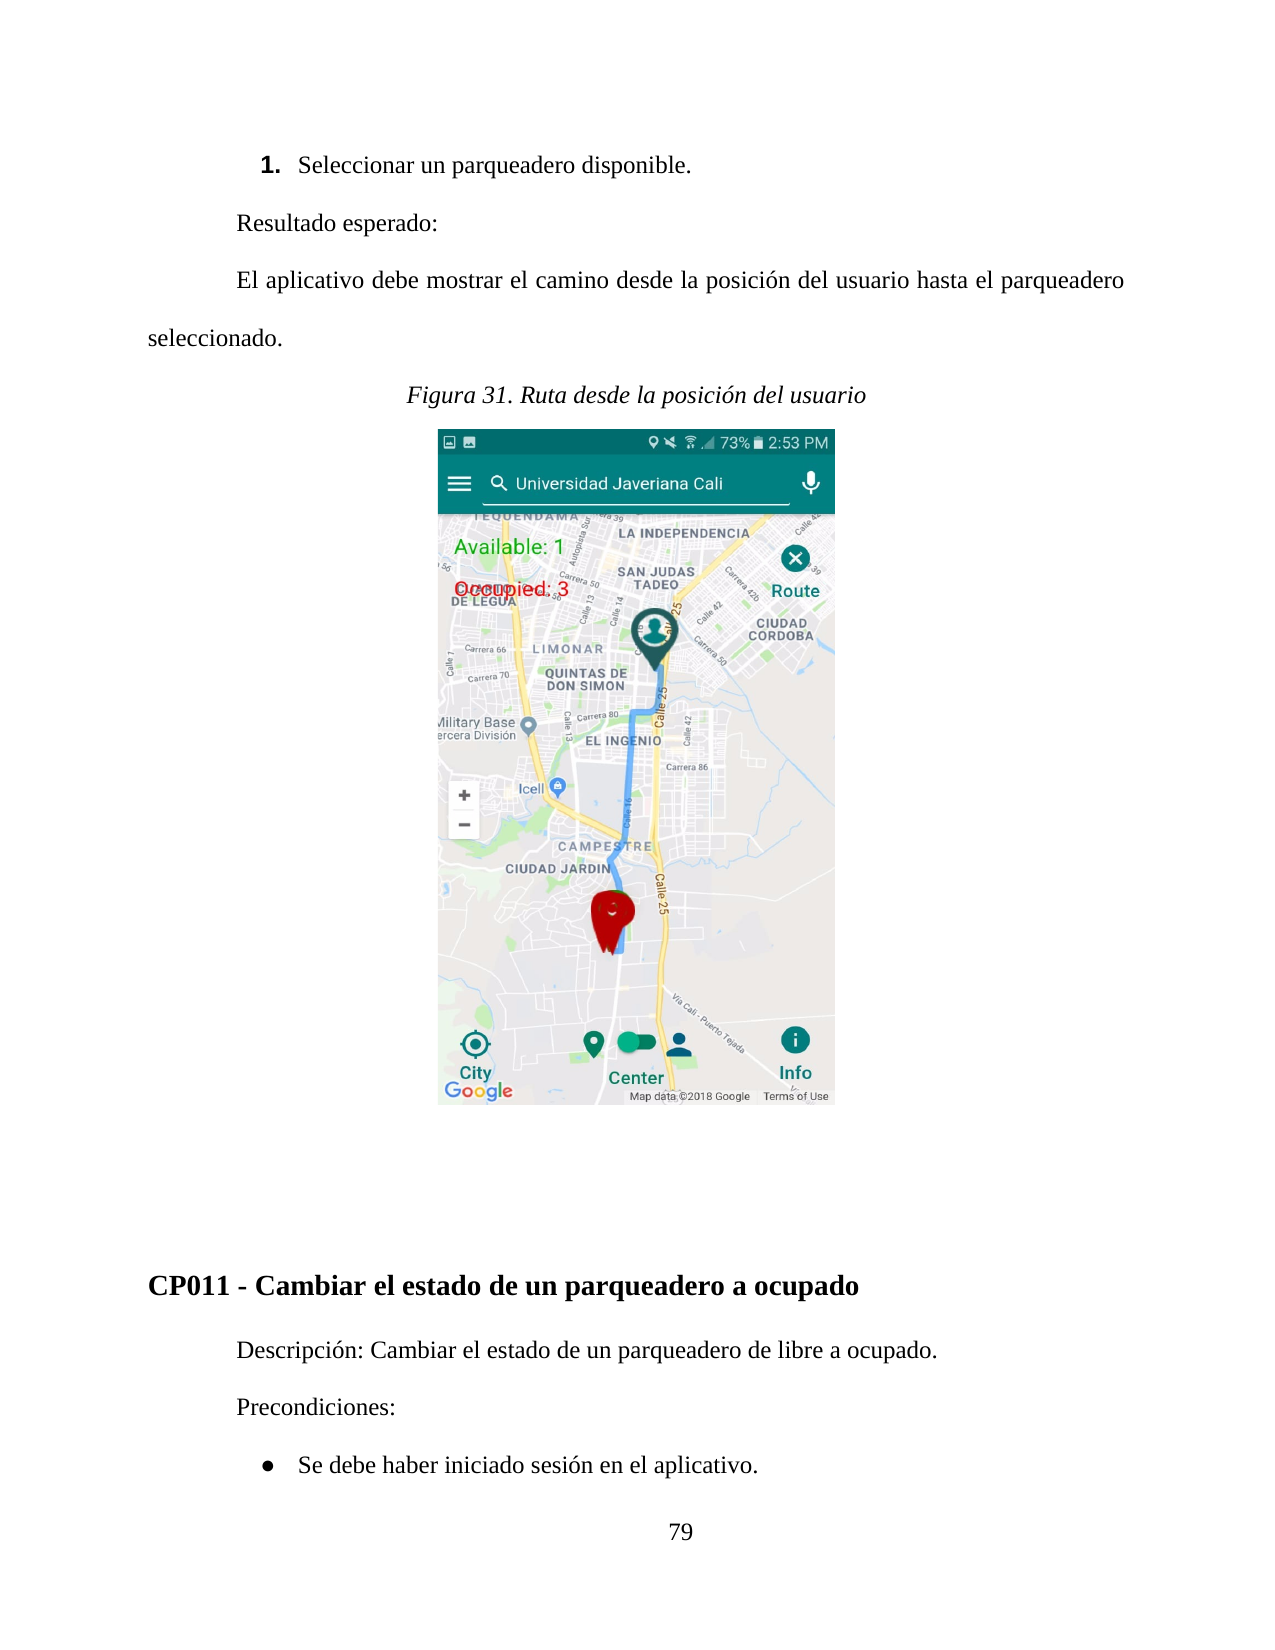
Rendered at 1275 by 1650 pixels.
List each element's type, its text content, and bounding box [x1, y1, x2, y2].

list Seleccionar un parqueadero disponible. [260, 150, 1125, 179]
text Resultado esperado: [148, 208, 1125, 236]
text Figura 31. Ruta desde la posición del usuario [148, 380, 1125, 409]
text CP011 - Cambiar el estado de un parqueadero a ocupado [148, 1268, 1125, 1301]
text El aplicativo debe mostrar el camino desde la posición del usuario hasta el parqueadero seleccionado. [148, 265, 1125, 351]
text Precondiciones: [148, 1392, 1125, 1421]
picture [437, 429, 835, 1105]
text Descripción: Cambiar el estado de un parqueadero de libre a ocupado. [148, 1335, 1125, 1363]
list Se debe haber iniciado sesión en el aplicativo. [260, 1450, 1125, 1478]
